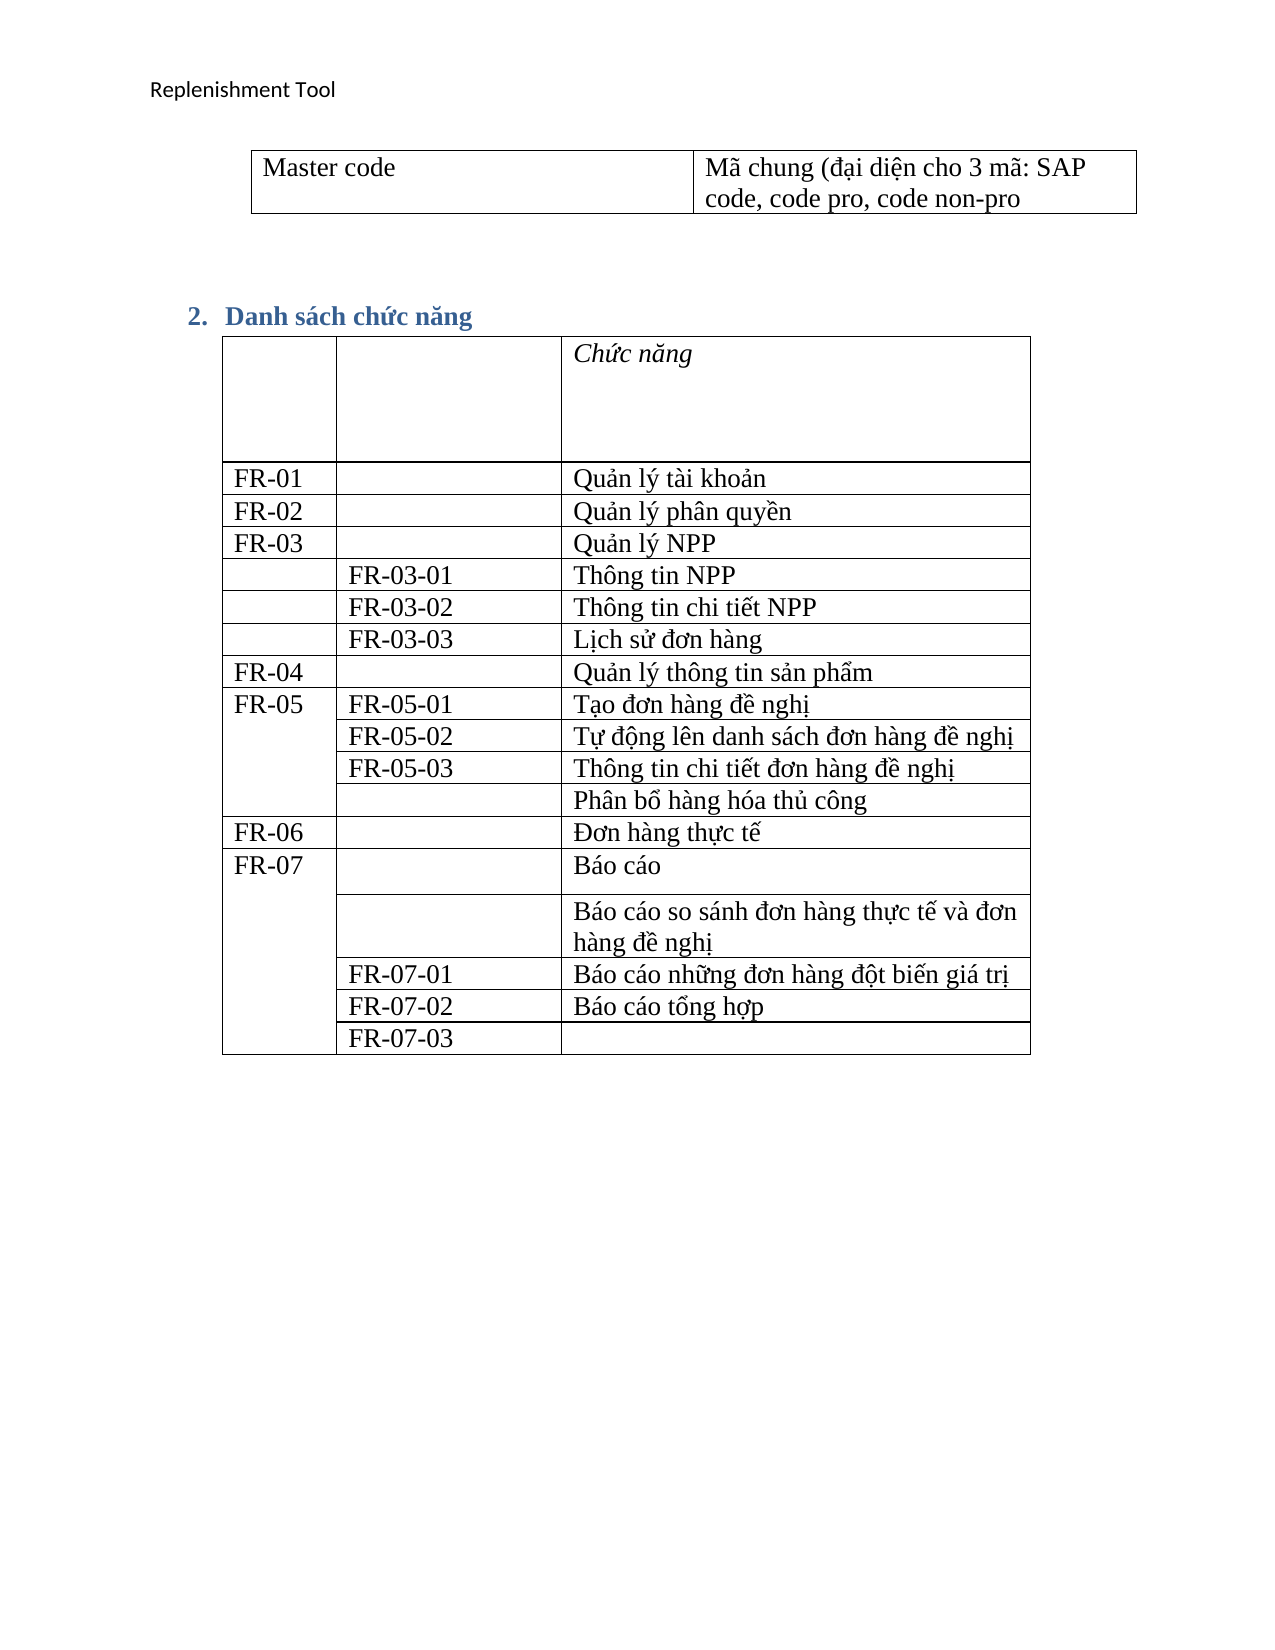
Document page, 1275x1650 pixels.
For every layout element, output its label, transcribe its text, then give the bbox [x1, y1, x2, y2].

table_cell FR-01 [223, 463, 336, 494]
table_cell FR-05-03 [337, 752, 561, 783]
table_cell FR-03-01 [337, 559, 561, 590]
table_cell Lịch sử đơn hàng [562, 624, 1030, 654]
table_cell Thông tin chi tiết NPP [562, 591, 1030, 622]
table_cell [337, 784, 561, 816]
table_cell FR-05-02 [337, 720, 561, 751]
table_cell FR-03-03 [337, 624, 561, 654]
table_cell Master code [252, 151, 693, 213]
table_cell Thông tin NPP [562, 559, 1030, 590]
table_cell [337, 849, 561, 894]
table_cell Phân bổ hàng hóa thủ công [562, 784, 1030, 816]
table_cell FR-03 [223, 527, 336, 558]
table_cell Báo cáo những đơn hàng đột biến giá trị [562, 958, 1030, 989]
table_header [337, 337, 561, 461]
table_cell Đơn hàng thực tế [562, 817, 1030, 848]
table_cell Quản lý tài khoản [562, 463, 1030, 494]
table_cell Quản lý thông tin sản phẩm [562, 656, 1030, 687]
table_cell FR-06 [223, 817, 336, 848]
table_cell [223, 624, 336, 654]
table_header Chức năng [562, 337, 1030, 461]
table_cell Mã chung (đại diện cho 3 mã: SAP code, code pro, code non-pro [694, 151, 1136, 213]
table_cell [337, 895, 561, 957]
table_cell FR-07-01 [337, 958, 561, 989]
table_cell Báo cáo tổng hợp [562, 990, 1030, 1021]
table_cell FR-03-02 [337, 591, 561, 622]
table_cell FR-07-03 [337, 1023, 561, 1053]
table_cell [337, 527, 561, 558]
table_header [223, 337, 336, 461]
table_cell FR-05 [223, 688, 336, 816]
table_cell [337, 463, 561, 494]
table_cell [562, 1023, 1030, 1053]
table_cell Báo cáo so sánh đơn hàng thực tế và đơn hàng đề nghị [562, 895, 1030, 957]
table_cell Quản lý NPP [562, 527, 1030, 558]
table_cell Quản lý phân quyền [562, 495, 1030, 526]
table_cell FR-04 [223, 656, 336, 687]
table_cell [223, 591, 336, 622]
table_cell [337, 656, 561, 687]
table_cell Tự động lên danh sách đơn hàng đề nghị [562, 720, 1030, 751]
table_cell FR-05-01 [337, 688, 561, 719]
subtitle Danh sách chức năng [187, 300, 1125, 331]
table_cell [223, 559, 336, 590]
table_cell [337, 495, 561, 526]
table_cell Thông tin chi tiết đơn hàng đề nghị [562, 752, 1030, 783]
table_cell FR-02 [223, 495, 336, 526]
table_cell FR-07 [223, 849, 336, 1053]
table_cell [337, 817, 561, 848]
table_cell FR-07-02 [337, 990, 561, 1021]
table_cell Tạo đơn hàng đề nghị [562, 688, 1030, 719]
table_cell Báo cáo [562, 849, 1030, 894]
